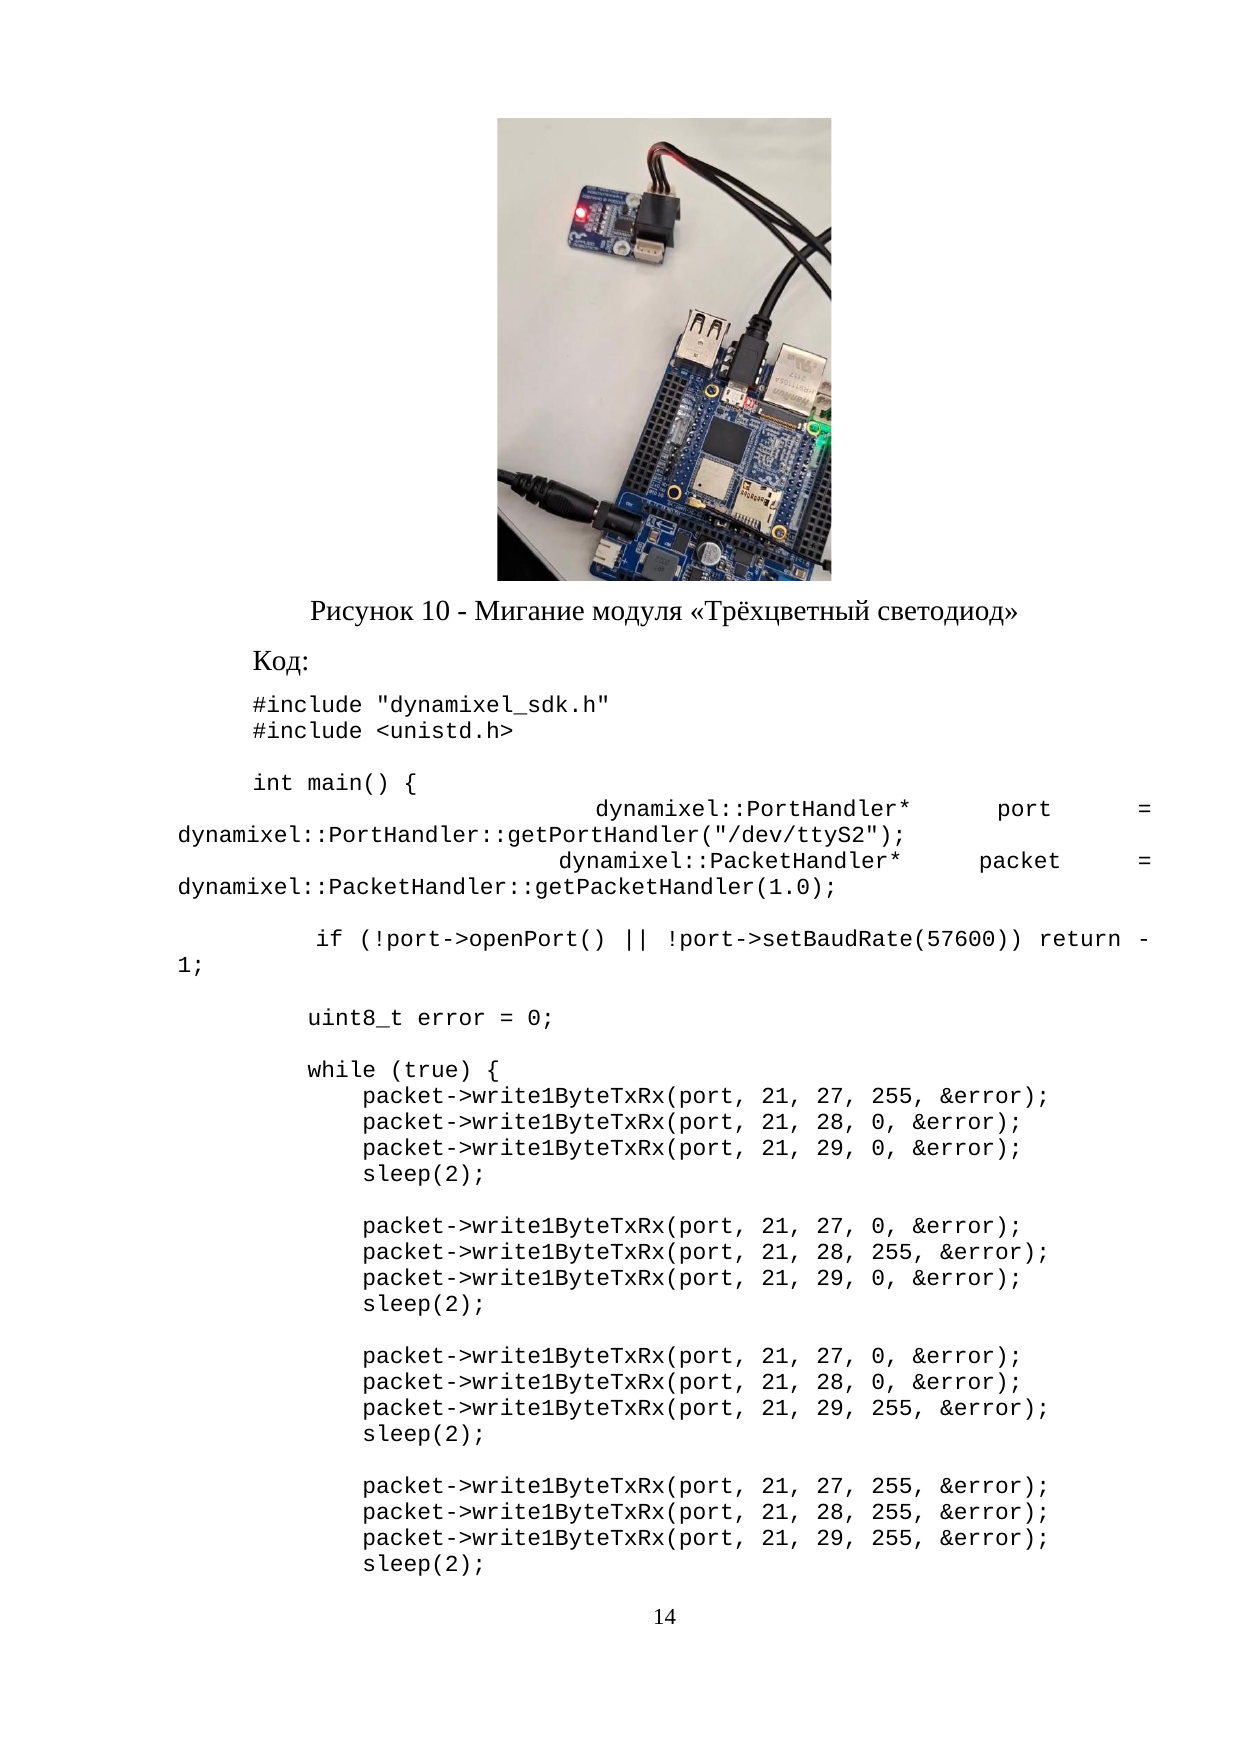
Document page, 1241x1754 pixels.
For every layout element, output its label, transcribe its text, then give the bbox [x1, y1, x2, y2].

text uint8_t error = 0; [177, 1006, 1152, 1032]
text dynamixel::PacketHandler* packet = dynamixel::PacketHandler::getPacketHandler(1.0); [177, 849, 1152, 901]
text int main() { [177, 772, 1152, 798]
text sleep(2); [177, 1162, 1152, 1188]
text sleep(2); [177, 1292, 1152, 1318]
text packet->write1ByteTxRx(port, 21, 27, 0, &error); [177, 1214, 1152, 1240]
text packet->write1ByteTxRx(port, 21, 29, 0, &error); [177, 1266, 1152, 1292]
text packet->write1ByteTxRx(port, 21, 28, 255, &error); [177, 1240, 1152, 1266]
text packet->write1ByteTxRx(port, 21, 29, 255, &error); [177, 1526, 1152, 1552]
text Код: [177, 643, 1152, 677]
text Рисунок 10 - Мигание модуля «Трёхцветный светодиод» [177, 593, 1152, 627]
picture [497, 118, 832, 581]
text packet->write1ByteTxRx(port, 21, 29, 255, &error); [177, 1396, 1152, 1422]
text while (true) { [177, 1058, 1152, 1084]
text packet->write1ByteTxRx(port, 21, 28, 0, &error); [177, 1370, 1152, 1396]
text packet->write1ByteTxRx(port, 21, 27, 255, &error); [177, 1474, 1152, 1500]
text packet->write1ByteTxRx(port, 21, 27, 255, &error); [177, 1084, 1152, 1110]
text if (!port->openPort() || !port->setBaudRate(57600)) return -1; [177, 928, 1152, 979]
text #include "dynamixel_sdk.h" [177, 694, 1152, 720]
text sleep(2); [177, 1422, 1152, 1448]
text packet->write1ByteTxRx(port, 21, 29, 0, &error); [177, 1136, 1152, 1162]
text packet->write1ByteTxRx(port, 21, 28, 0, &error); [177, 1110, 1152, 1136]
text dynamixel::PortHandler* port = dynamixel::PortHandler::getPortHandler("/dev/ttyS2"); [177, 798, 1152, 849]
text packet->write1ByteTxRx(port, 21, 28, 255, &error); [177, 1500, 1152, 1526]
text packet->write1ByteTxRx(port, 21, 27, 0, &error); [177, 1344, 1152, 1370]
text #include <unistd.h> [177, 720, 1152, 746]
text sleep(2); [177, 1552, 1152, 1578]
